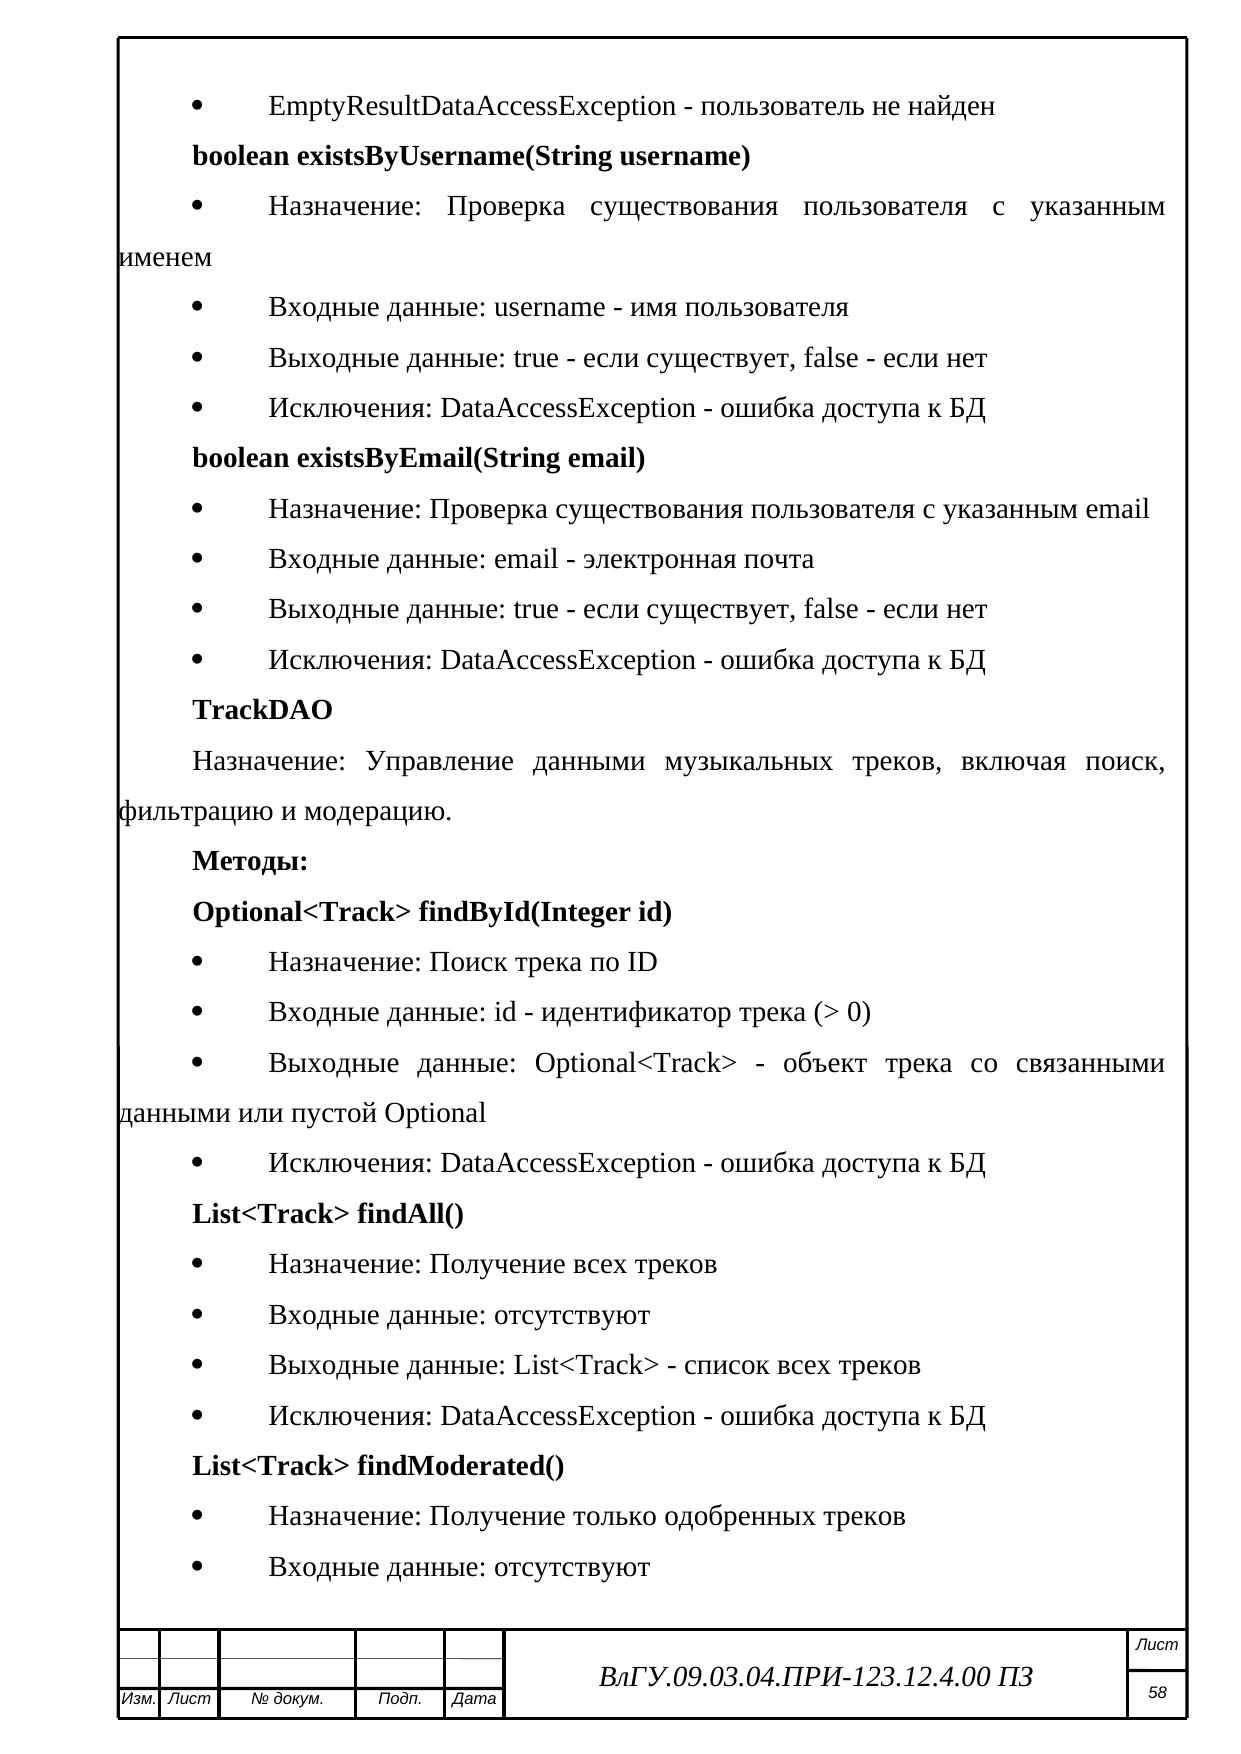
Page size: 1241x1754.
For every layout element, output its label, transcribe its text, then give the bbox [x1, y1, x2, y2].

text Назначение: Управление данными музыкальных треков, включая поиск, фильтрацию и модерацию. [118, 743, 1166, 827]
text Назначение: Получение только одобренных треков [118, 1498, 1166, 1532]
text List<Track> findAll() [118, 1196, 1166, 1229]
text Входные данные: id - идентификатор трека (> 0) [118, 994, 1166, 1028]
text Методы: [118, 843, 1166, 877]
text boolean existsByUsername(String username) [118, 138, 1166, 172]
text EmptyResultDataAccessException - пользователь не найден [118, 88, 1166, 121]
text Выходные данные: true - если существует, false - если нет [118, 340, 1166, 373]
text Входные данные: отсутствуют [118, 1297, 1166, 1330]
text TrackDAO [118, 692, 1166, 726]
text boolean existsByEmail(String email) [118, 441, 1166, 474]
text Назначение: Получение всех треков [118, 1246, 1166, 1280]
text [118, 1398, 1166, 1431]
text Исключения: DataAccessException - ошибка доступа к БД [118, 1146, 1166, 1179]
text Назначение: Поиск трека по ID [118, 944, 1166, 978]
text Входные данные: email - электронная почта [118, 541, 1166, 575]
text Выходные данные: List<Track> - список всех треков [118, 1347, 1166, 1381]
text Назначение: Проверка существования пользователя с указанным именем [118, 188, 1166, 272]
text List<Track> findModerated() [118, 1448, 1166, 1482]
text Исключения: DataAccessException - ошибка доступа к БД [118, 642, 1166, 676]
text Исключения: DataAccessException - ошибка доступа к БД [118, 390, 1166, 424]
text Назначение: Проверка существования пользователя с указанным email [118, 491, 1166, 524]
text Входные данные: отсутствуют [118, 1549, 1166, 1582]
text Optional<Track> findById(Integer id) [118, 894, 1166, 927]
text Выходные данные: Optional<Track> - объект трека со связанными данными или пустой Optional [118, 1045, 1166, 1129]
text Входные данные: username - имя пользователя [118, 289, 1166, 323]
text Выходные данные: true - если существует, false - если нет [118, 592, 1166, 625]
